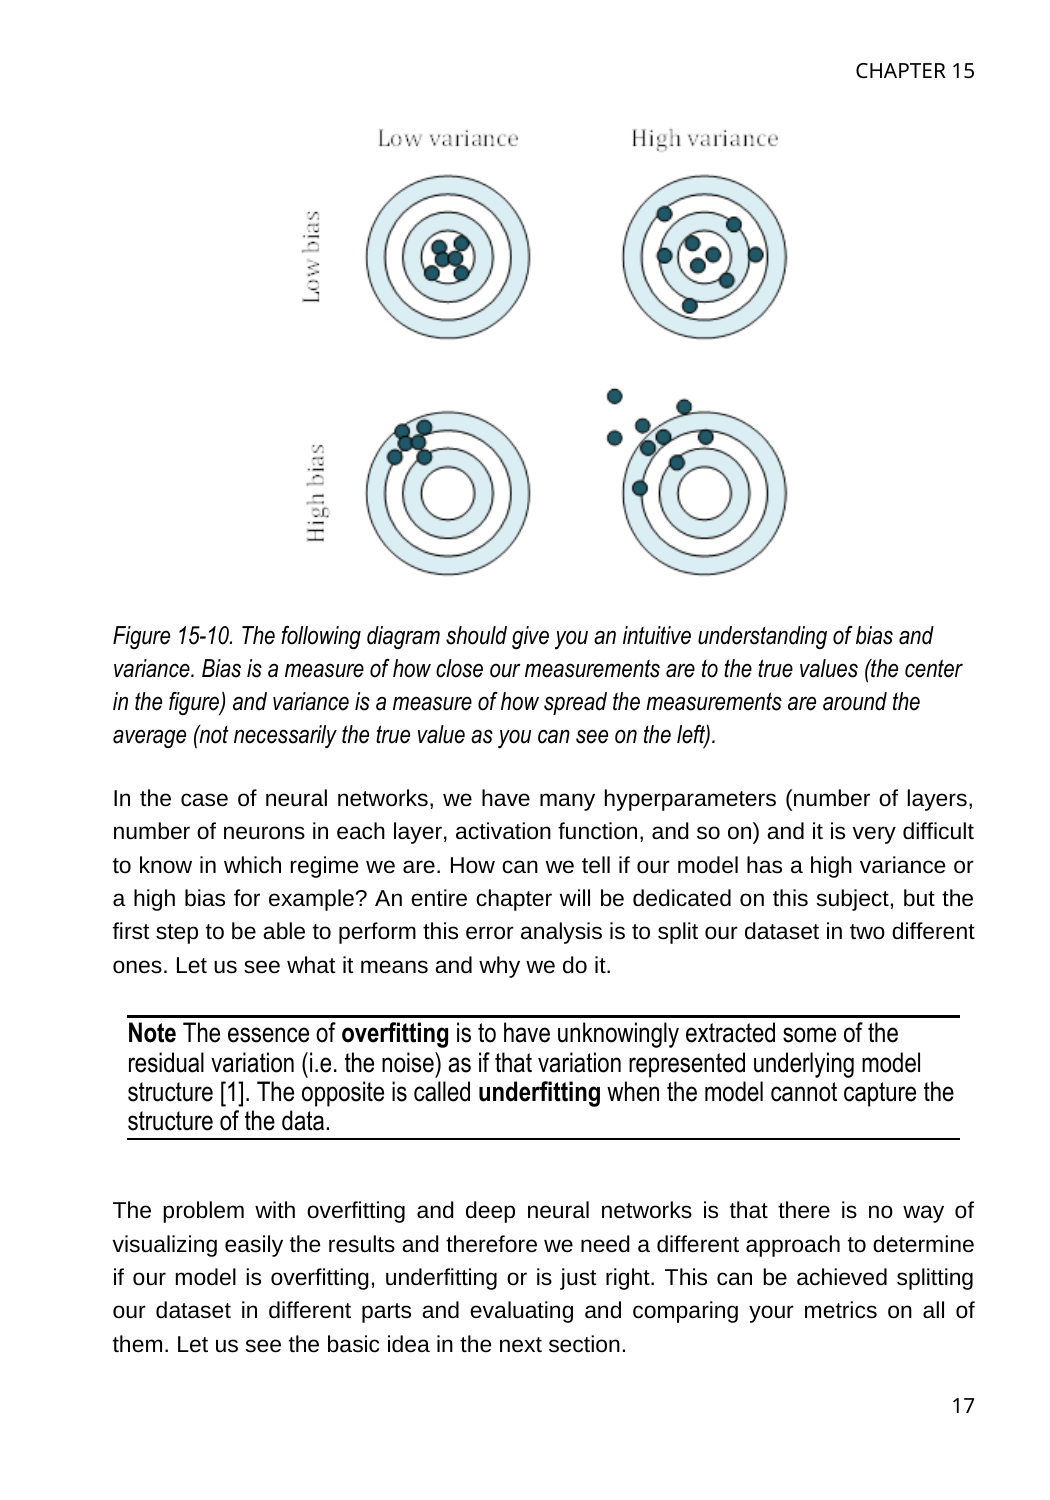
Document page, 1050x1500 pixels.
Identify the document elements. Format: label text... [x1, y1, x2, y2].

text Note The essence of overfitting is to have unknowingly extracted some of the residual variation (i.e. the noise) as if that variation represented underlying model structure [1]. The opposite is called underfitting when the model cannot capture the structure of the data. [127, 1018, 960, 1138]
text In the case of neural networks, we have many hyperparameters (number of layers, number of neurons in each layer, activation function, and so on) and it is very difficult to know in which regime we are. How can we tell if our model has a high variance or a high bias for example? An entire chapter will be dedicated on this subject, but the first step to be able to perform this error analysis is to split our dataset in two different ones. Let us see what it means and why we do it. [112, 778, 975, 978]
picture [285, 112, 803, 580]
text The problem with overfitting and deep neural networks is that there is no way of visualizing easily the results and therefore we need a different approach to determine if our model is overfitting, underfitting or is just right. This can be achieved splitting our dataset in different parts and evaluating and comparing your metrics on all of them. Let us see the basic idea in the next section. [112, 1190, 975, 1357]
text Figure 15-10. The following diagram should give you an intuitive understanding of bias and variance. Bias is a measure of how close our measurements are to the true values (the center in the figure) and variance is a measure of how spread the measurements are around the average (not necessarily the true value as you can see on the left). [112, 621, 975, 749]
